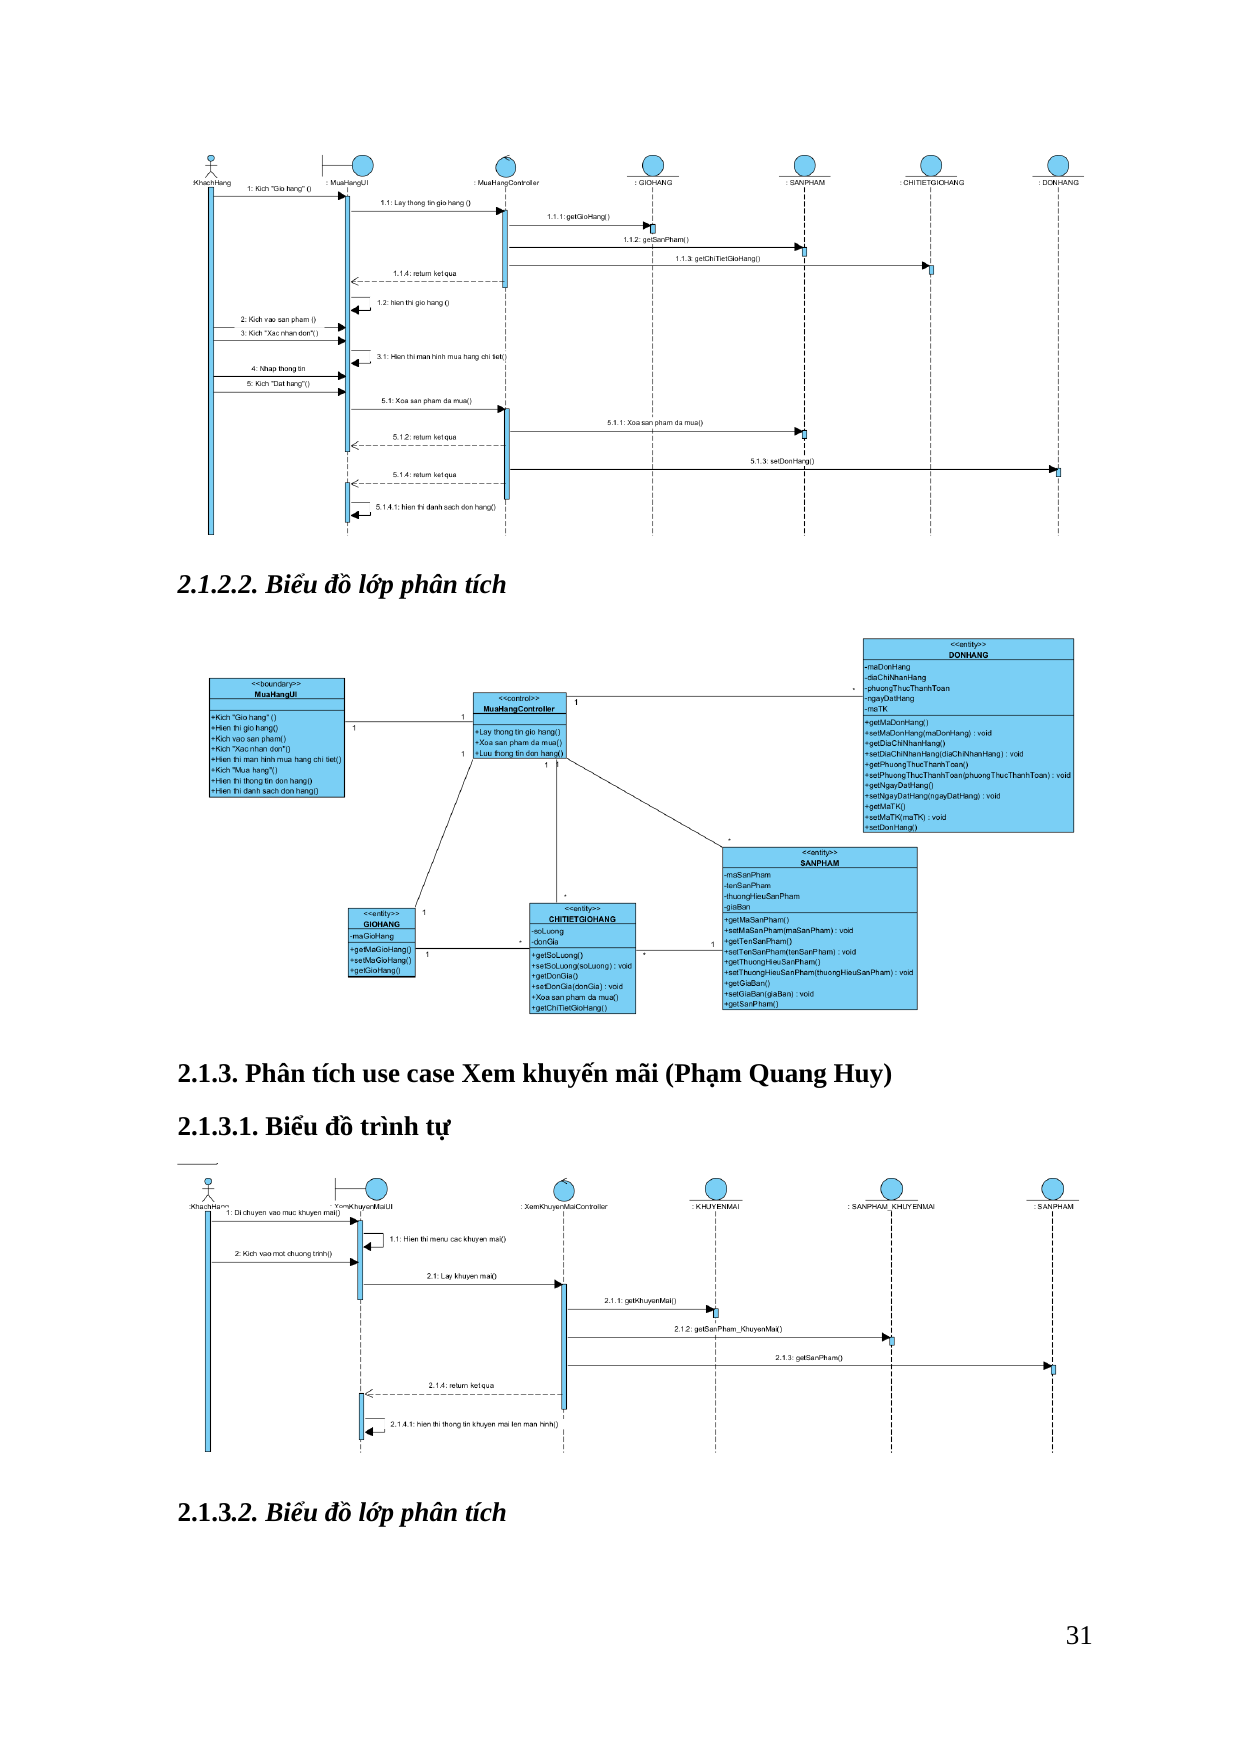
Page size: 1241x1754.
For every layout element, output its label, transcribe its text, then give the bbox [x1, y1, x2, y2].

picture [177, 621, 1093, 1036]
subtitle 2.1.3. Phân tích use case Xem khuyến mãi (Phạm Quang Huy) [177, 1057, 1092, 1088]
subtitle 2.1.3.2. Biểu đồ lớp phân tích [177, 1496, 1092, 1527]
subtitle 2.1.2.2. Biểu đồ lớp phân tích [177, 568, 1092, 599]
picture [177, 1163, 1093, 1474]
picture [177, 147, 1093, 547]
subtitle 2.1.3.1. Biểu đồ trình tự [177, 1110, 1092, 1141]
